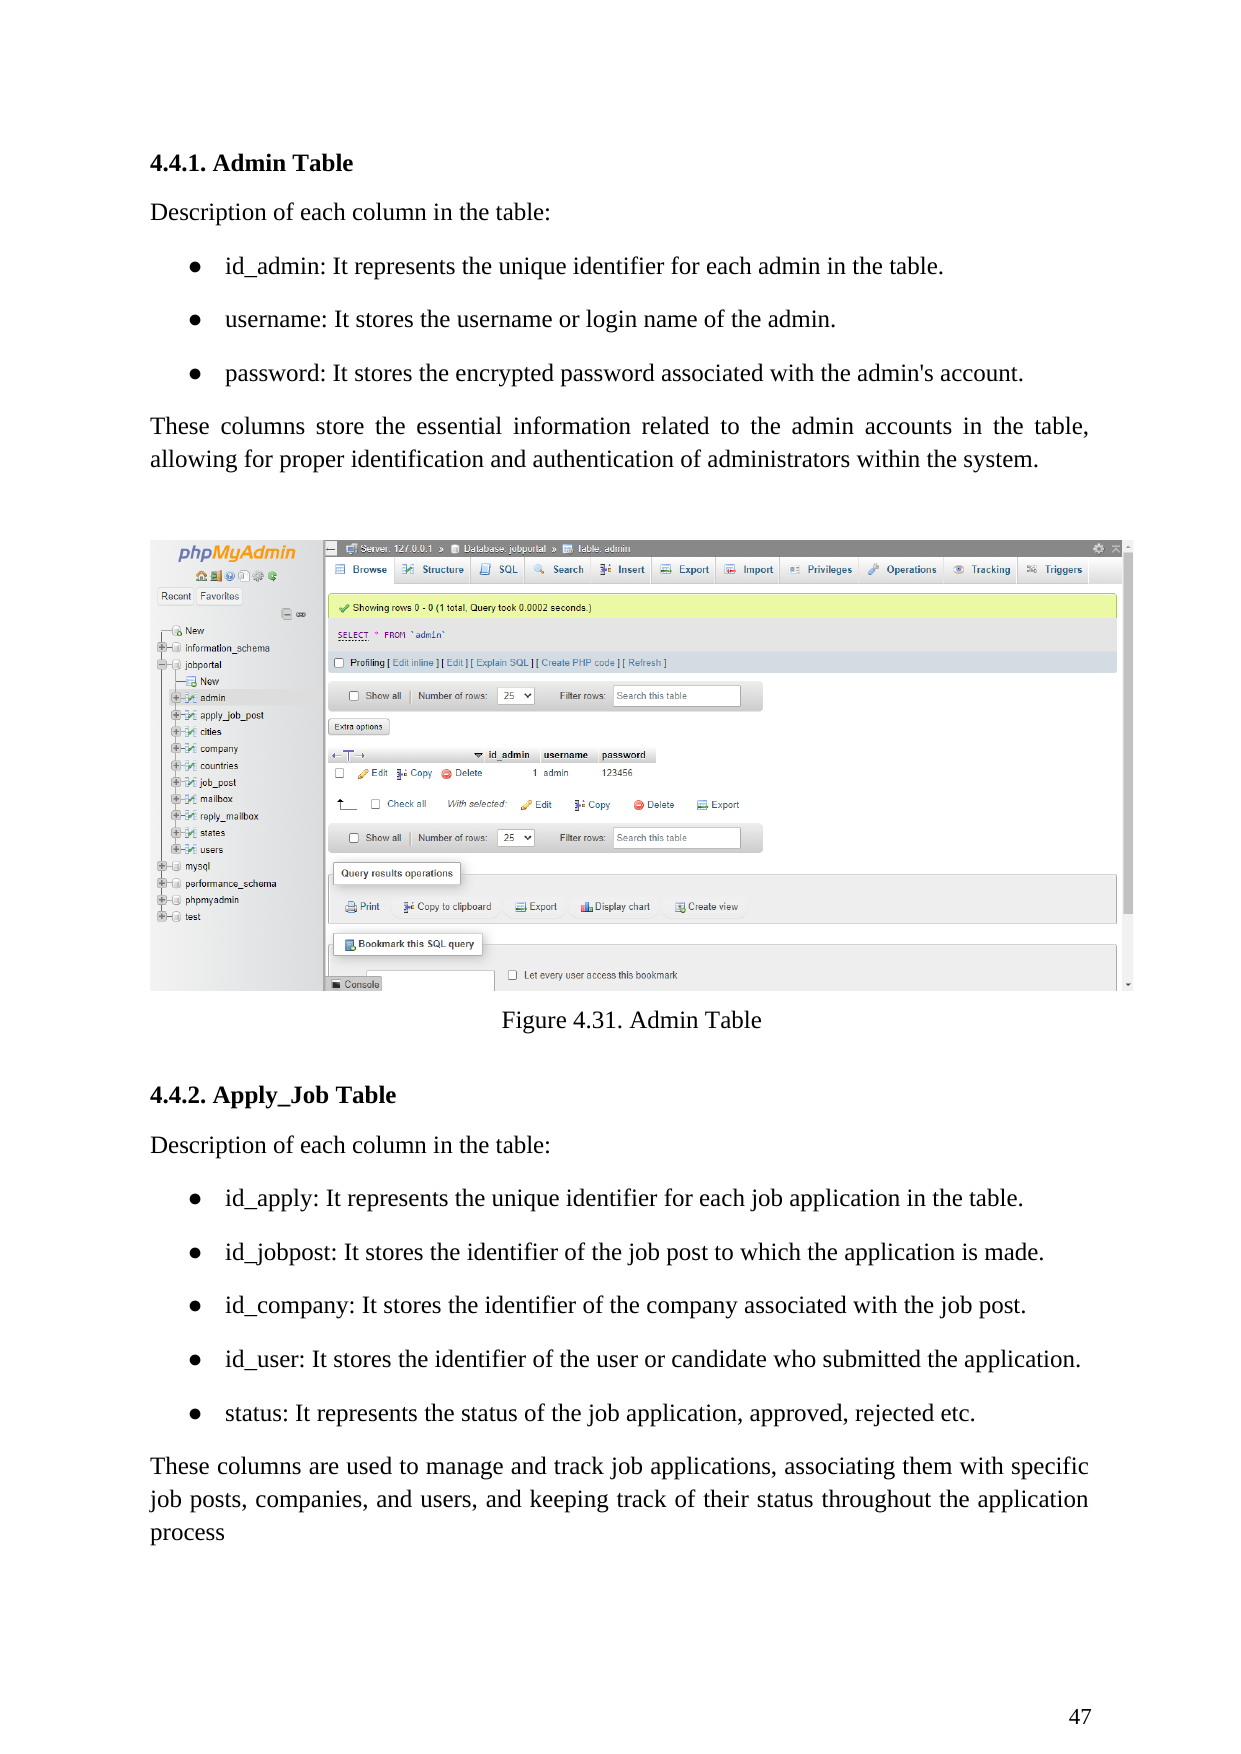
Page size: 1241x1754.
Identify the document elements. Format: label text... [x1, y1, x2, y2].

list id_user: It stores the identifier of the user or candidate who submitted the application. [187, 1344, 1090, 1373]
list status: It represents the status of the job application, approved, rejected etc. [187, 1398, 1090, 1426]
subtitle Apply_Job Table [150, 1081, 1123, 1109]
list id_company: It stores the identifier of the company associated with the job post. [187, 1291, 1090, 1319]
list password: It stores the encrypted password associated with the admin's account. [187, 358, 1090, 387]
picture [150, 540, 1134, 991]
text These columns are used to manage and track job applications, associating them with specific job posts, companies, and users, and keeping track of their status throughout the application process [150, 1451, 1090, 1546]
text These columns store the essential information related to the admin accounts in the table, allowing for proper identification and authentication of administrators within the system. [150, 411, 1090, 473]
list id_admin: It represents the unique identifier for each admin in the table. [187, 251, 1090, 279]
subtitle Admin Table [150, 148, 1123, 177]
list id_apply: It represents the unique identifier for each job application in the table. [187, 1183, 1090, 1212]
text Figure 4.31. Admin Table [139, 1005, 1123, 1033]
text Description of each column in the table: [150, 1130, 1090, 1159]
text Description of each column in the table: [150, 197, 1090, 226]
list username: It stores the username or login name of the admin. [187, 304, 1090, 333]
list id_jobpost: It stores the identifier of the job post to which the application is made. [187, 1237, 1090, 1266]
